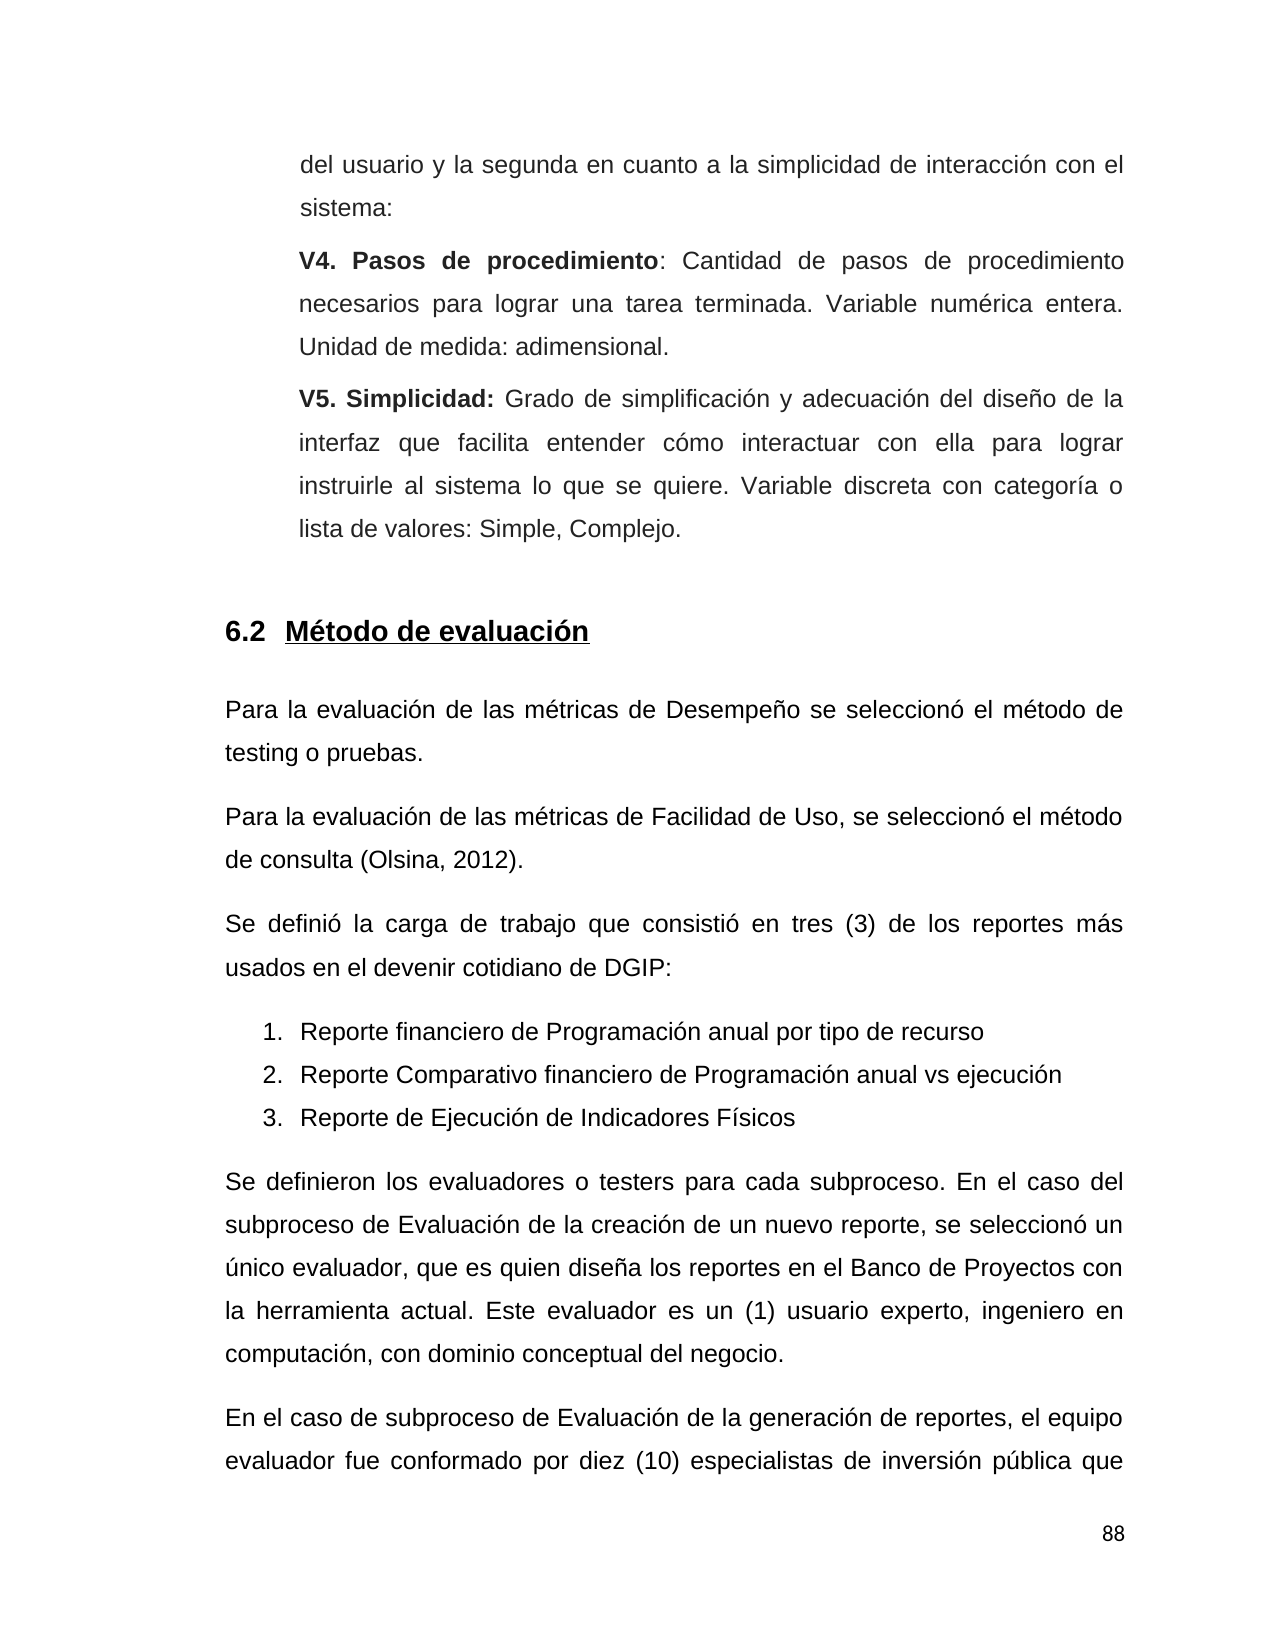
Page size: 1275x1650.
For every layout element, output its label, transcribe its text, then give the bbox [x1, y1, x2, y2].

list Reporte financiero de Programación anual por tipo de recurso [262, 1016, 1125, 1045]
subtitle Método de evaluación [225, 613, 1125, 647]
text Se definió la carga de trabajo que consistió en tres (3) de los reportes más usados en el devenir cotidiano de DGIP: [225, 909, 1125, 981]
text V4. Pasos de procedimiento: Cantidad de pasos de procedimiento necesarios para lograr una tarea terminada. Variable numérica entera. Unidad de medida: adimensional. [299, 246, 1125, 361]
text Para la evaluación de las métricas de Facilidad de Uso, se seleccionó el método de consulta. [225, 802, 1125, 874]
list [262, 150, 1125, 222]
text V5. Simplicidad: Grado de simplificación y adecuación del diseño de la interfaz que facilita entender cómo interactuar con ella para lograr instruirle al sistema lo que se quiere. Variable discreta con categoría o lista de valores: Simple, Complejo. [299, 384, 1125, 542]
text Para la evaluación de las métricas de Desempeño se seleccionó el método de testing o pruebas. [225, 695, 1125, 767]
list Reporte Comparativo financiero de Programación anual vs ejecución [262, 1059, 1125, 1088]
text Se definieron los evaluadores o testers para cada subproceso. En el caso del subproceso de Evaluación de la creación de un nuevo reporte, se seleccionó un único evaluador, que es quien diseña los reportes en el Banco de Proyectos con la herramienta actual. Este evaluador es un (1) usuario experto, ingeniero en computación, con dominio conceptual del negocio. [225, 1167, 1125, 1368]
list Reporte de Ejecución de Indicadores Físicos [262, 1103, 1125, 1131]
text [225, 1403, 1125, 1475]
